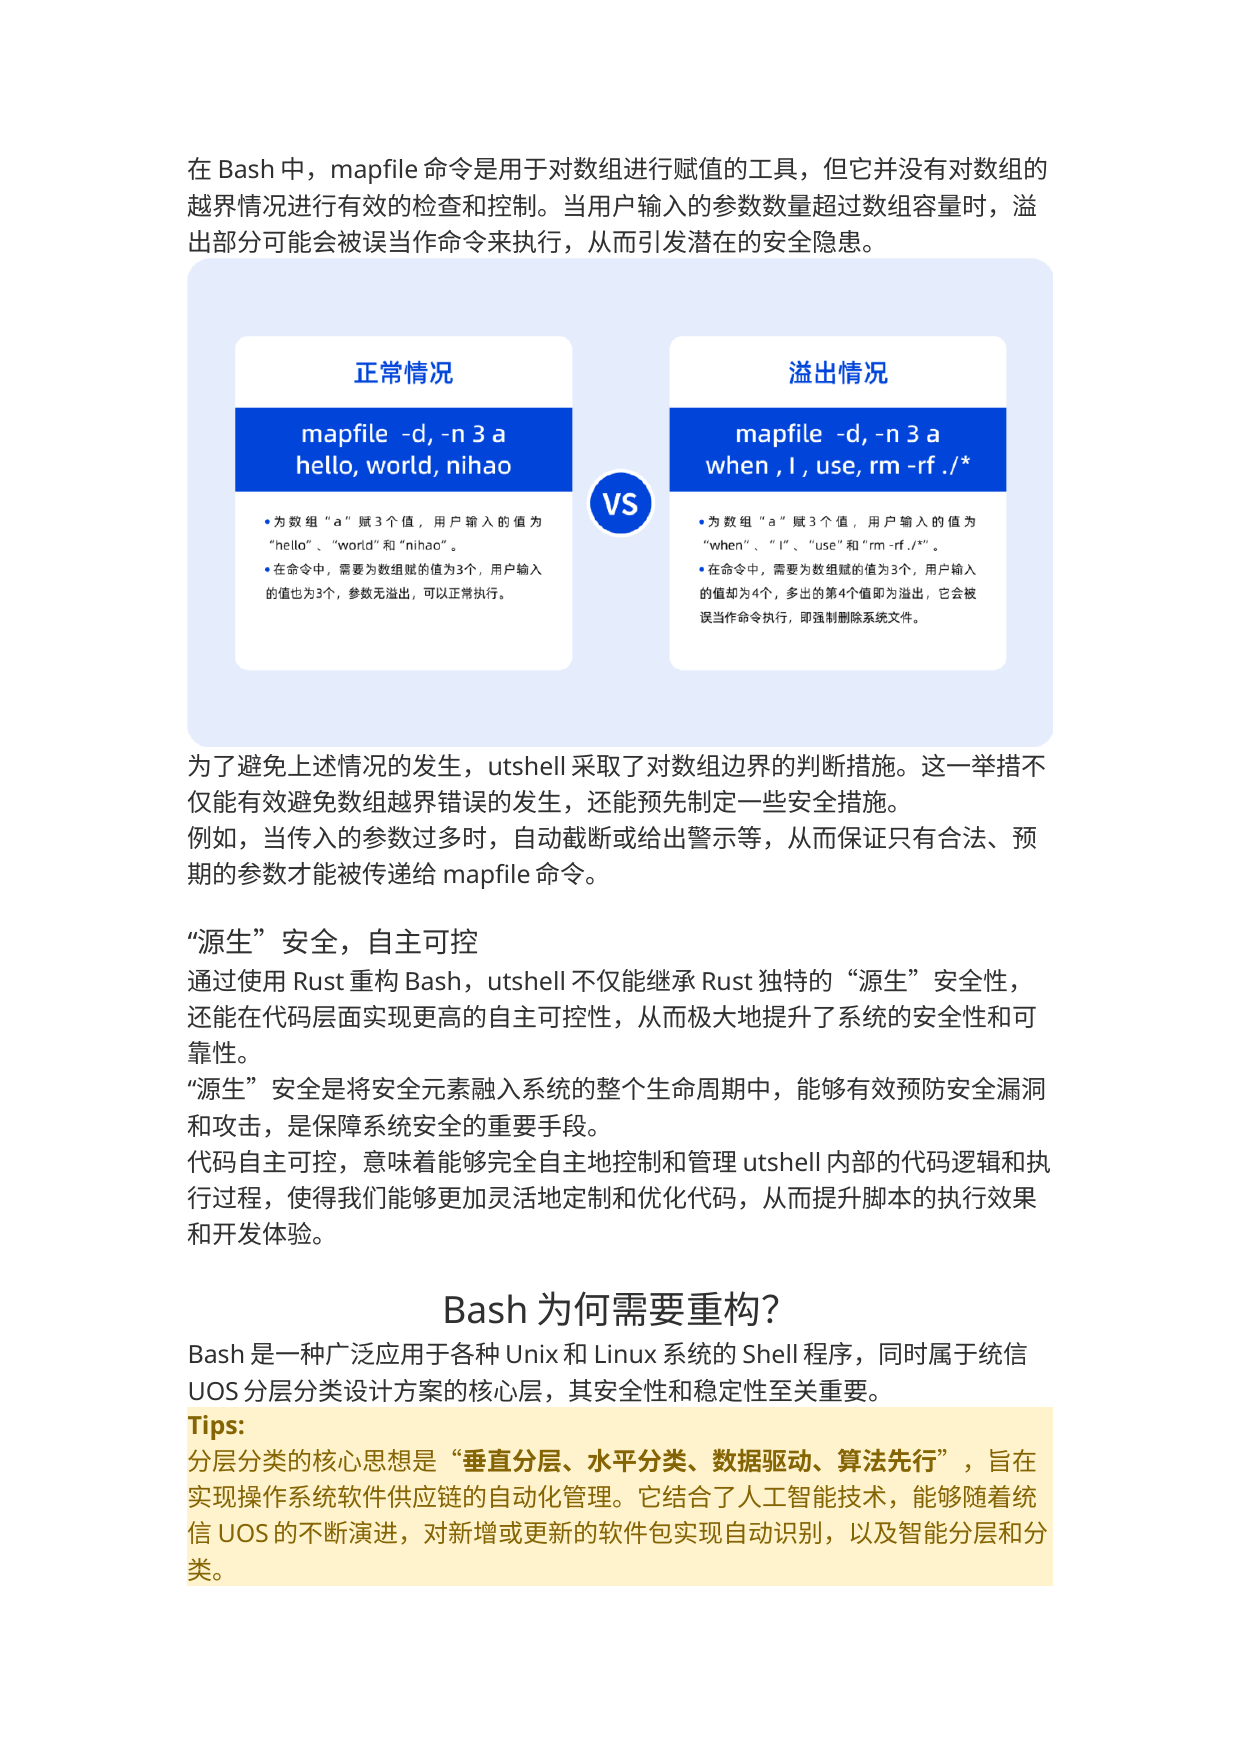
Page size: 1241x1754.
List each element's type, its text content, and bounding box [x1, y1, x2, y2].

text 在Bash中，mapfile命令是用于对数组进行赋值的工具，但它并没有对数组的越界情况进行有效的检查和控制。当用户输入的参数数量超过数组容量时，溢出部分可能会被误当作命令来执行，从而引发潜在的安全隐患。 [187, 150, 1053, 258]
text “源生”安全，自主可控 [187, 920, 1053, 961]
text 代码自主可控，意味着能够完全自主地控制和管理utshell内部的代码逻辑和执行过程，使得我们能够更加灵活地定制和优化代码，从而提升脚本的执行效果和开发体验。 [187, 1142, 1053, 1251]
text “源生”安全是将安全元素融入系统的整个生命周期中，能够有效预防安全漏洞和攻击，是保障系统安全的重要手段。 [187, 1070, 1053, 1142]
text 分层分类的核心思想是“垂直分层、水平分类、数据驱动、算法先行”，旨在实现操作系统软件供应链的自动化管理。它结合了人工智能技术，能够随着统信UOS的不断演进，对新增或更新的软件包实现自动识别，以及智能分层和分类。 [187, 1441, 1053, 1586]
text Tips: [187, 1407, 1053, 1441]
text 为了避免上述情况的发生，utshell采取了对数组边界的判断措施。这一举措不仅能有效避免数组越界错误的发生，还能预先制定一些安全措施。 [187, 747, 1053, 819]
picture [187, 258, 1053, 747]
text 通过使用Rust重构Bash，utshell不仅能继承Rust独特的“源生”安全性，还能在代码层面实现更高的自主可控性，从而极大地提升了系统的安全性和可靠性。 [187, 961, 1053, 1070]
text Bash为何需要重构？ [187, 1280, 1053, 1335]
text 例如，当传入的参数过多时，自动截断或给出警示等，从而保证只有合法、预期的参数才能被传递给mapfile命令。 [187, 819, 1053, 891]
text Bash是一种广泛应用于各种Unix和Linux系统的Shell程序，同时属于统信UOS分层分类设计方案的核心层，其安全性和稳定性至关重要。 [187, 1335, 1053, 1407]
